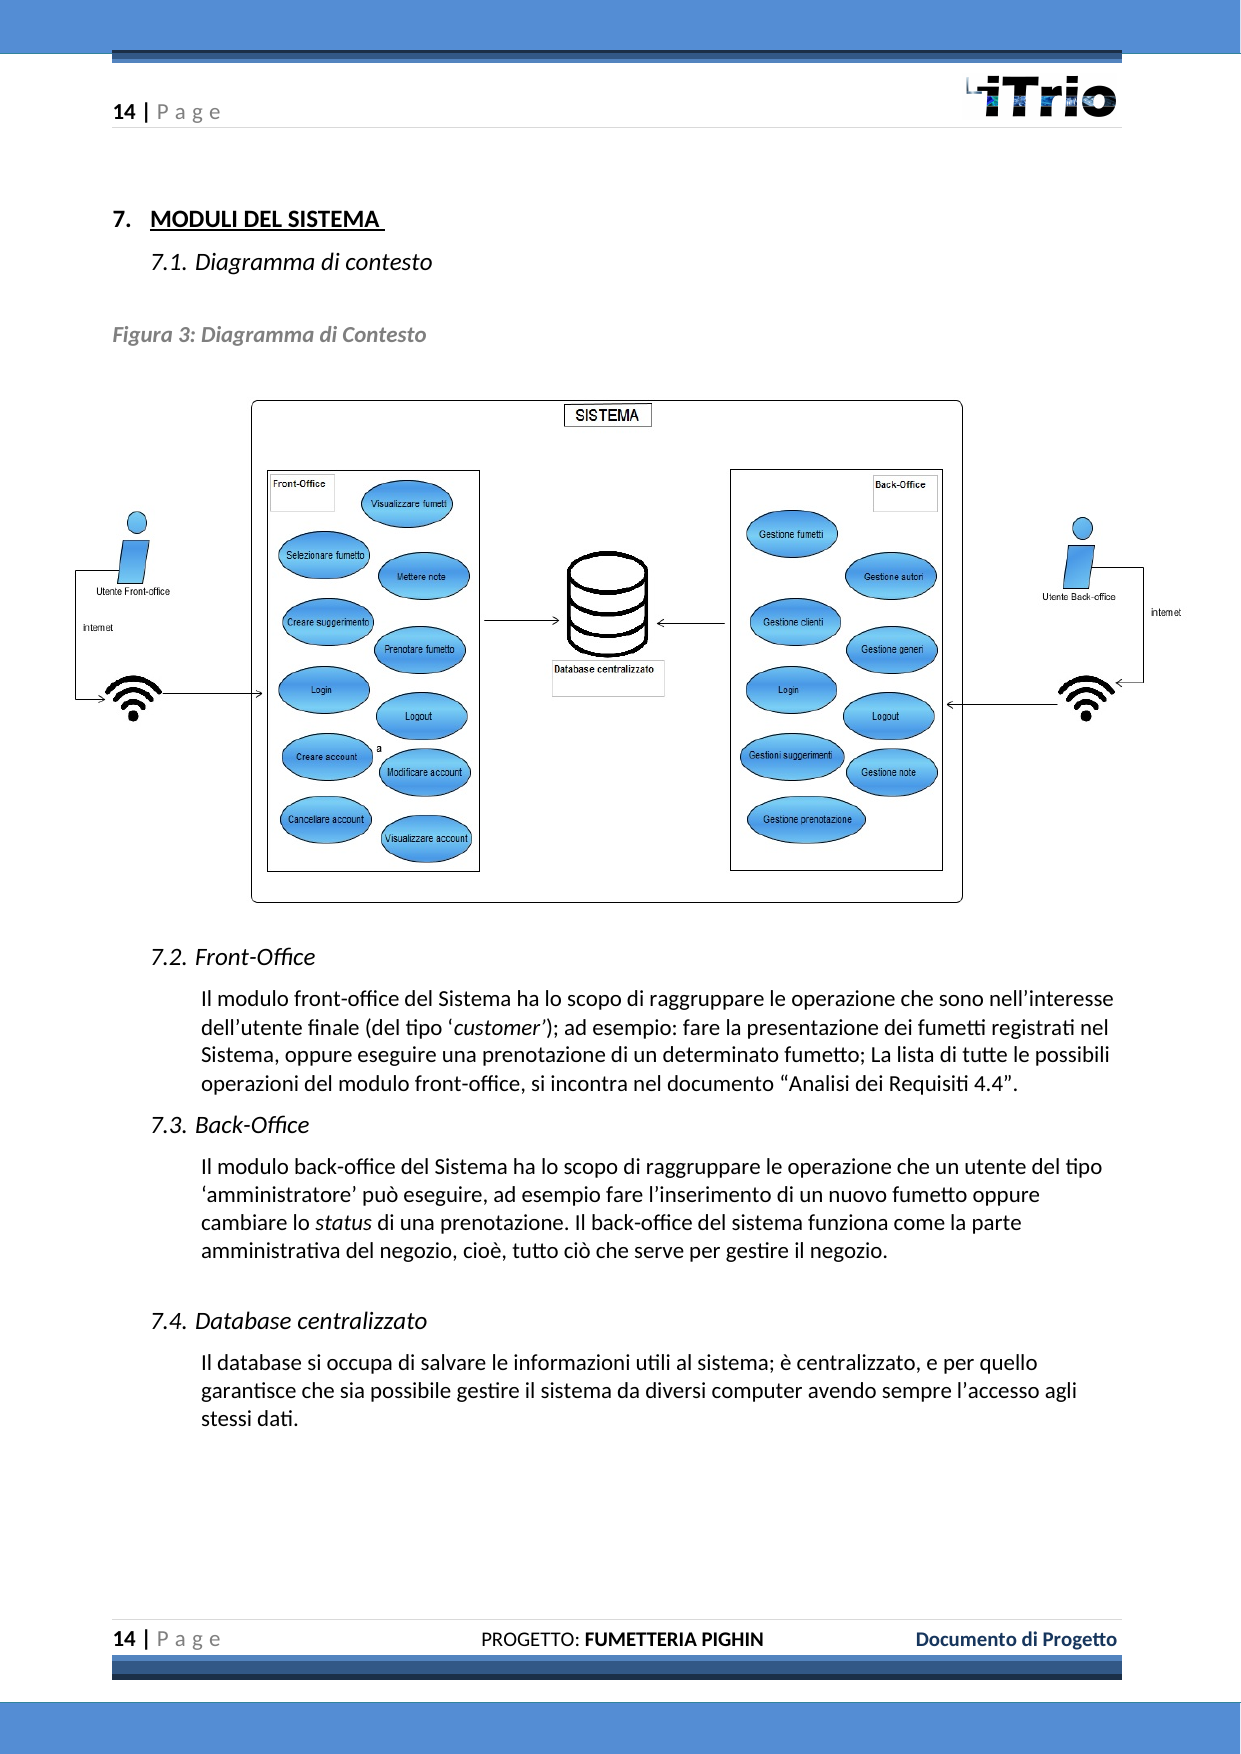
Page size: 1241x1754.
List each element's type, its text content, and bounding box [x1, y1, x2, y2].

text Front-Office [150, 942, 1122, 972]
text Il database si occupa di salvare le informazioni utili al sistema; è centralizzato, e per quello garantisce che sia possibile gestire il sistema da diversi computer avendo sempre l’accesso agli stessi dati. [201, 1348, 1122, 1460]
text Diagramma di contesto [150, 246, 1122, 307]
text Moduli del sistema [112, 203, 1122, 234]
picture [962, 73, 1117, 120]
text Il modulo front-office del Sistema ha lo scopo di raggruppare le operazione che sono nell’interesse dell’utente finale (del tipo ‘customer’); ad esempio: fare la presentazione dei fumetti registrati nel Sistema, oppure eseguire una prenotazione di un determinato fumetto; La lista di tutte le possibili operazioni del modulo front-office, si incontra nel documento “Analisi dei Requisiti 4.4”. [201, 984, 1122, 1097]
text Figura 3: Diagramma di Contesto [112, 320, 1122, 348]
text Il modulo back-office del Sistema ha lo scopo di raggruppare le operazione che un utente del tipo ‘amministratore’ può eseguire, ad esempio fare l’inserimento di un nuovo fumetto oppure cambiare lo status di una prenotazione. Il back-office del sistema funziona come la parte amministrativa del negozio, cioè, tutto ciò che serve per gestire il negozio. [201, 1152, 1122, 1292]
text Database centralizzato [150, 1305, 1122, 1335]
picture [38, 360, 1201, 929]
text Back-Office [150, 1109, 1122, 1140]
